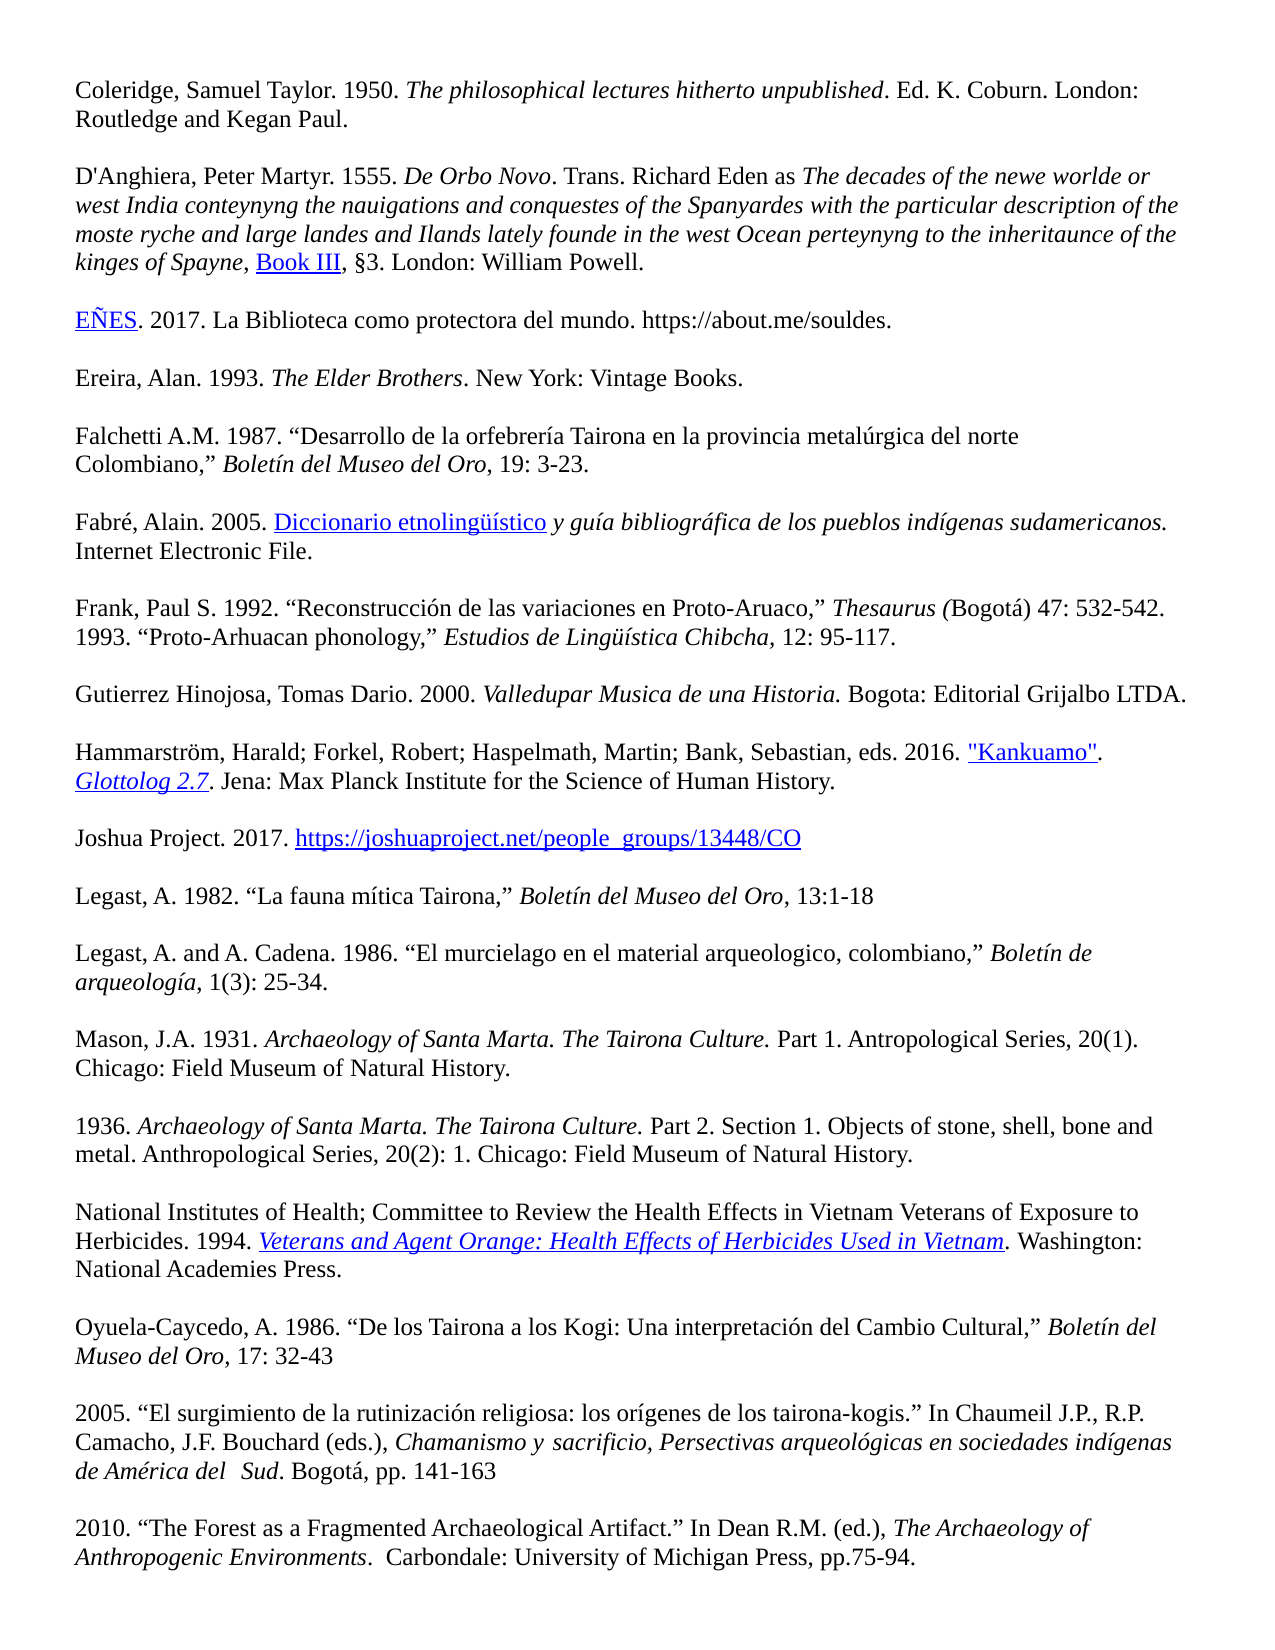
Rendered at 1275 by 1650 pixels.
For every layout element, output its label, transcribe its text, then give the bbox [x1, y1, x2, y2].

text Gutierrez Hinojosa, Tomas Dario. 2000. Valledupar Musica de una Historia. Bogota: Editorial Grijalbo LTDA. [75, 679, 1200, 708]
text Hammarström, Harald; Forkel, Robert; Haspelmath, Martin; Bank, Sebastian, eds. 2016. "Kankuamo". Glottolog 2.7. Jena: Max Planck Institute for the Science of Human History. [75, 737, 1200, 794]
text Coleridge, Samuel Taylor. 1950. The philosophical lectures hitherto unpublished. Ed. K. Coburn. London: Routledge and Kegan Paul. [75, 75, 1200, 132]
text D'Anghiera, Peter Martyr. 1555. De Orbo Novo. Trans. Richard Eden as The decades of the newe worlde or west India conteynyng the nauigations and conquestes of the Spanyardes with the particular description of the moste ryche and large landes and Ilands lately founde in the west Ocean perteynyng to the inheritaunce of the kinges of Spayne, Book III, §3. London: William Powell. [75, 161, 1200, 276]
text Mason, J.A. 1931. Archaeology of Santa Marta. The Tairona Culture. Part 1. Antropological Series, 20(1). Chicago: Field Museum of Natural History. [75, 1024, 1200, 1082]
text EÑES. 2017. La Biblioteca como protectora del mundo. https://about.me/souldes. [75, 305, 1200, 334]
text Fabré, Alain. 2005. Diccionario etnolingüístico y guía bibliográfica de los pueblos indígenas sudamericanos. Internet Electronic File. [75, 507, 1200, 564]
text 1936. Archaeology of Santa Marta. The Tairona Culture. Part 2. Section 1. Objects of stone, shell, bone and metal. Anthropological Series, 20(2): 1. Chicago: Field Museum of Natural History. [75, 1111, 1200, 1168]
text 2005. “El surgimiento de la rutinización religiosa: los orígenes de los tairona-kogis.” In Chaumeil J.P., R.P. Camacho, J.F. Bouchard (eds.), Chamanismo y sacrificio, Persectivas arqueológicas en sociedades indígenas de América del Sud. Bogotá, pp. 141-163 [75, 1398, 1200, 1484]
text Legast, A. 1982. “La fauna mítica Tairona,” Boletín del Museo del Oro, 13:1-18 [75, 881, 1200, 909]
text Frank, Paul S. 1992. “Reconstrucción de las variaciones en Proto-Aruaco,” Thesaurus (Bogotá) 47: 532-542. [75, 593, 1200, 622]
text Ereira, Alan. 1993. The Elder Brothers. New York: Vintage Books. [75, 363, 1200, 392]
text Legast, A. and A. Cadena. 1986. “El murcielago en el material arqueologico, colombiano,” Boletín de arqueología, 1(3): 25-34. [75, 938, 1200, 996]
text Colombiano,” Boletín del Museo del Oro, 19: 3-23. [75, 449, 1200, 478]
text Joshua Project. 2017. https://joshuaproject.net/people_groups/13448/CO [75, 823, 1200, 852]
text 2010. “The Forest as a Fragmented Archaeological Artifact.” In Dean R.M. (ed.), The Archaeology of Anthropogenic Environments. Carbondale: University of Michigan Press, pp.75-94. [75, 1513, 1200, 1571]
text National Institutes of Health; Committee to Review the Health Effects in Vietnam Veterans of Exposure to Herbicides. 1994. Veterans and Agent Orange: Health Effects of Herbicides Used in Vietnam. Washington: National Academies Press. [75, 1197, 1200, 1283]
text 1993. “Proto-Arhuacan phonology,” Estudios de Lingüística Chibcha, 12: 95-117. [75, 622, 1200, 651]
text Falchetti A.M. 1987. “Desarrollo de la orfebrería Tairona en la provincia metalúrgica del norte [75, 421, 1200, 449]
text Oyuela-Caycedo, A. 1986. “De los Tairona a los Kogi: Una interpretación del Cambio Cultural,” Boletín del Museo del Oro, 17: 32-43 [75, 1312, 1200, 1369]
